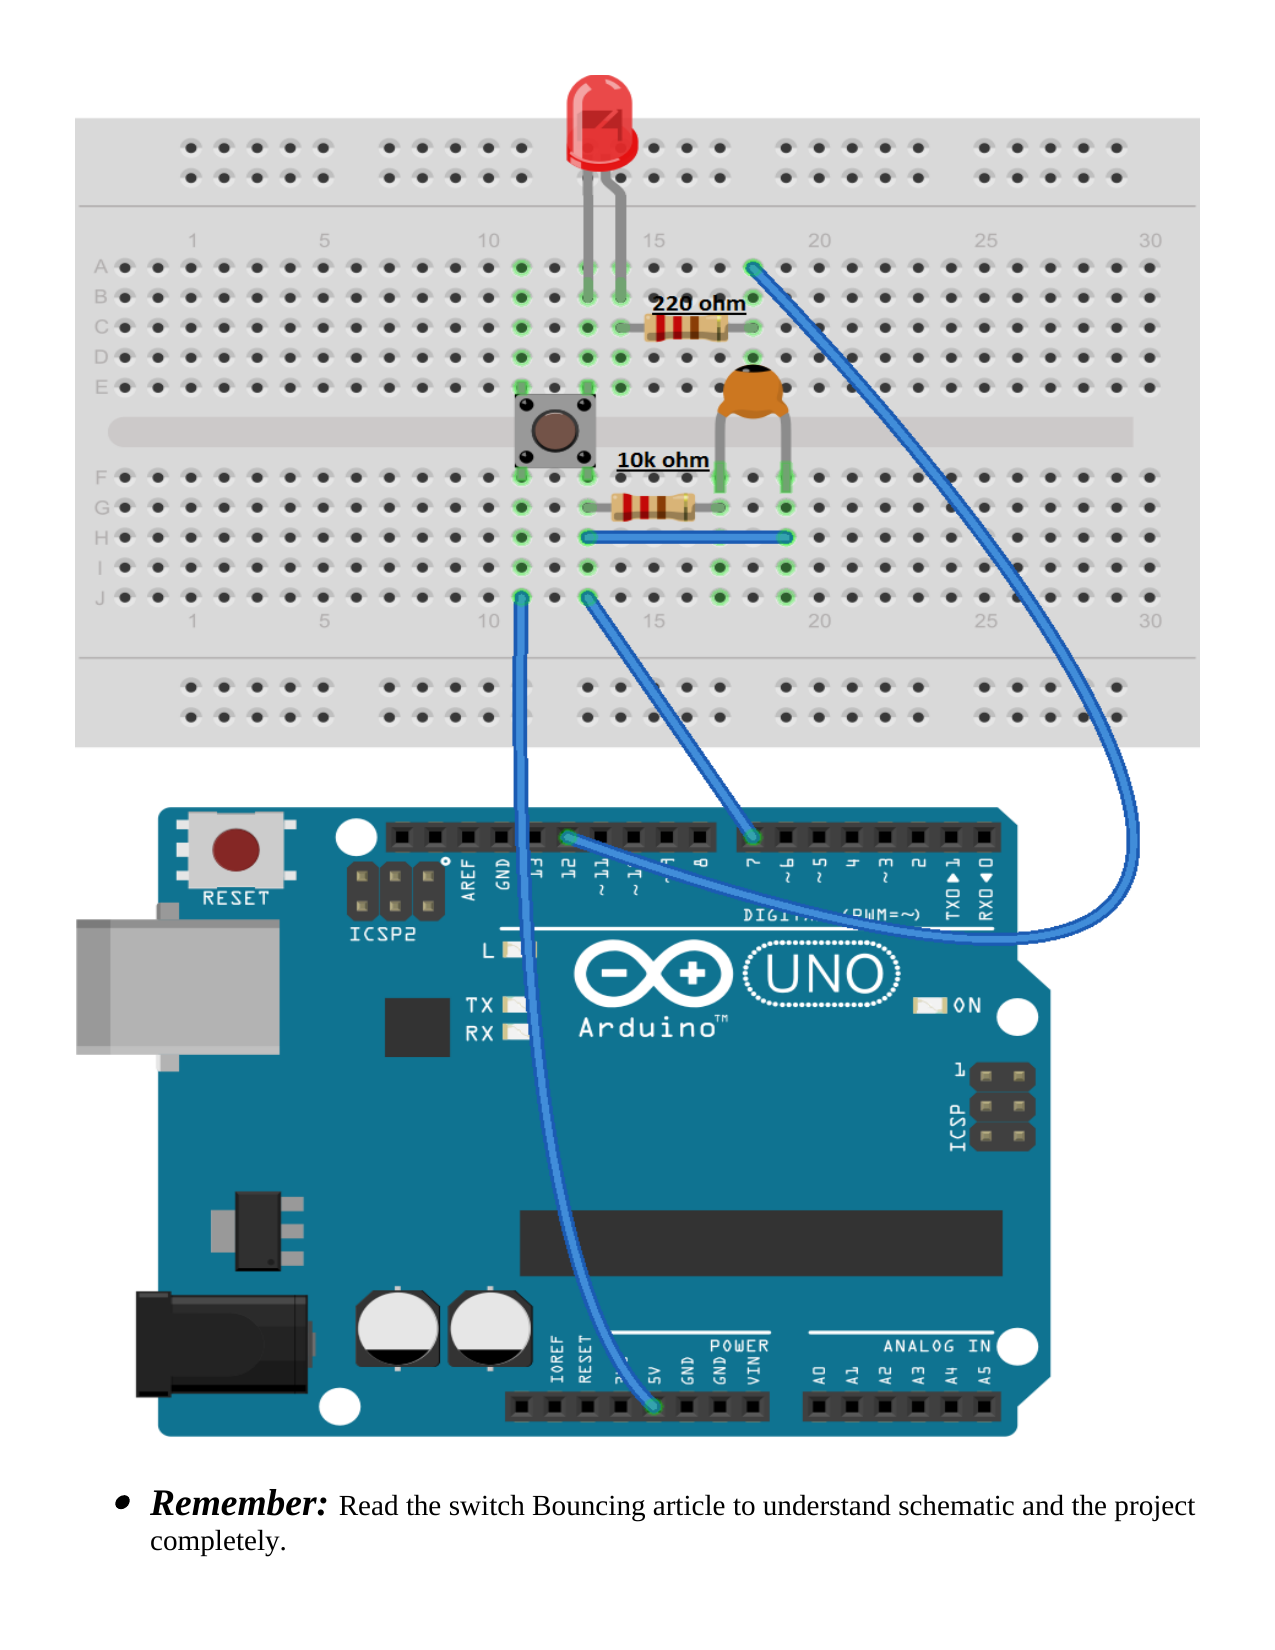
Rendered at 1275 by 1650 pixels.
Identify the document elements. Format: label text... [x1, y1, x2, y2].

picture [75, 75, 1200, 1447]
list Remember: Read the switch Bouncing article to understand schematic and the project completely. [112, 1480, 1200, 1557]
